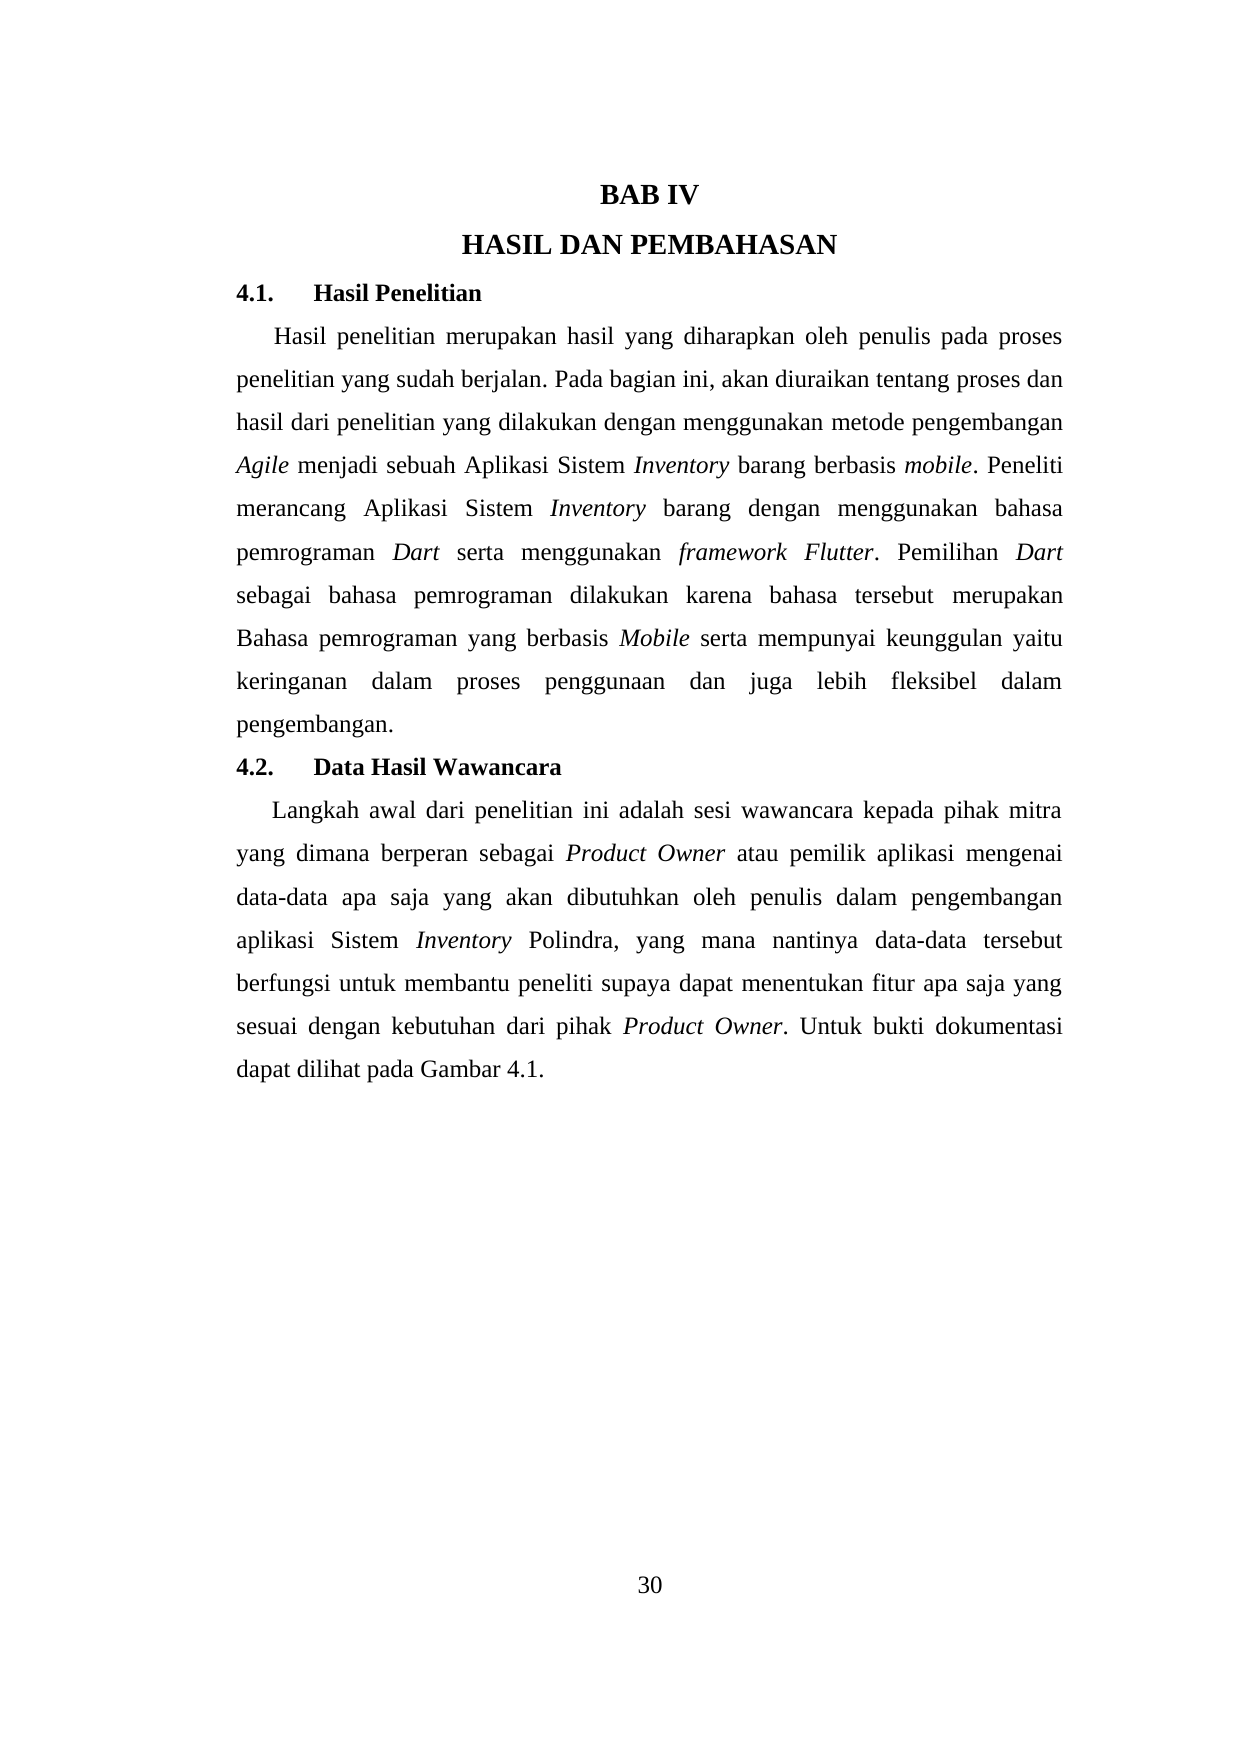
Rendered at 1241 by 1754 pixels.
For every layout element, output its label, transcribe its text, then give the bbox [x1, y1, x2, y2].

text Hasil Penelitian [236, 278, 1063, 307]
text Data Hasil Wawancara [236, 752, 1063, 781]
text Hasil penelitian merupakan hasil yang diharapkan oleh penulis pada proses penelitian yang sudah berjalan. Pada bagian ini, akan diuraikan tentang proses dan hasil dari penelitian yang dilakukan dengan menggunakan metode pengembangan Agile menjadi sebuah Aplikasi Sistem Inventory barang berbasis mobile. Peneliti merancang Aplikasi Sistem Inventory barang dengan menggunakan bahasa pemrograman Dart serta menggunakan framework Flutter. Pemilihan Dart sebagai bahasa pemrograman dilakukan karena bahasa tersebut merupakan Bahasa pemrograman yang berbasis Mobile serta mempunyai keunggulan yaitu keringanan dalam proses penggunaan dan juga lebih fleksibel dalam pengembangan. [236, 321, 1063, 738]
text BAB IV HASIL DAN PEMBAHASAN [236, 177, 1063, 261]
text Langkah awal dari penelitian ini adalah sesi wawancara kepada pihak mitra yang dimana berperan sebagai Product Owner atau pemilik aplikasi mengenai data-data apa saja yang akan dibutuhkan oleh penulis dalam pengembangan aplikasi Sistem Inventory Polindra, yang mana nantinya data-data tersebut berfungsi untuk membantu peneliti supaya dapat menentukan fitur apa saja yang sesuai dengan kebutuhan dari pihak Product Owner. Untuk bukti dokumentasi dapat dilihat pada Gambar 4.1. [236, 795, 1063, 1083]
